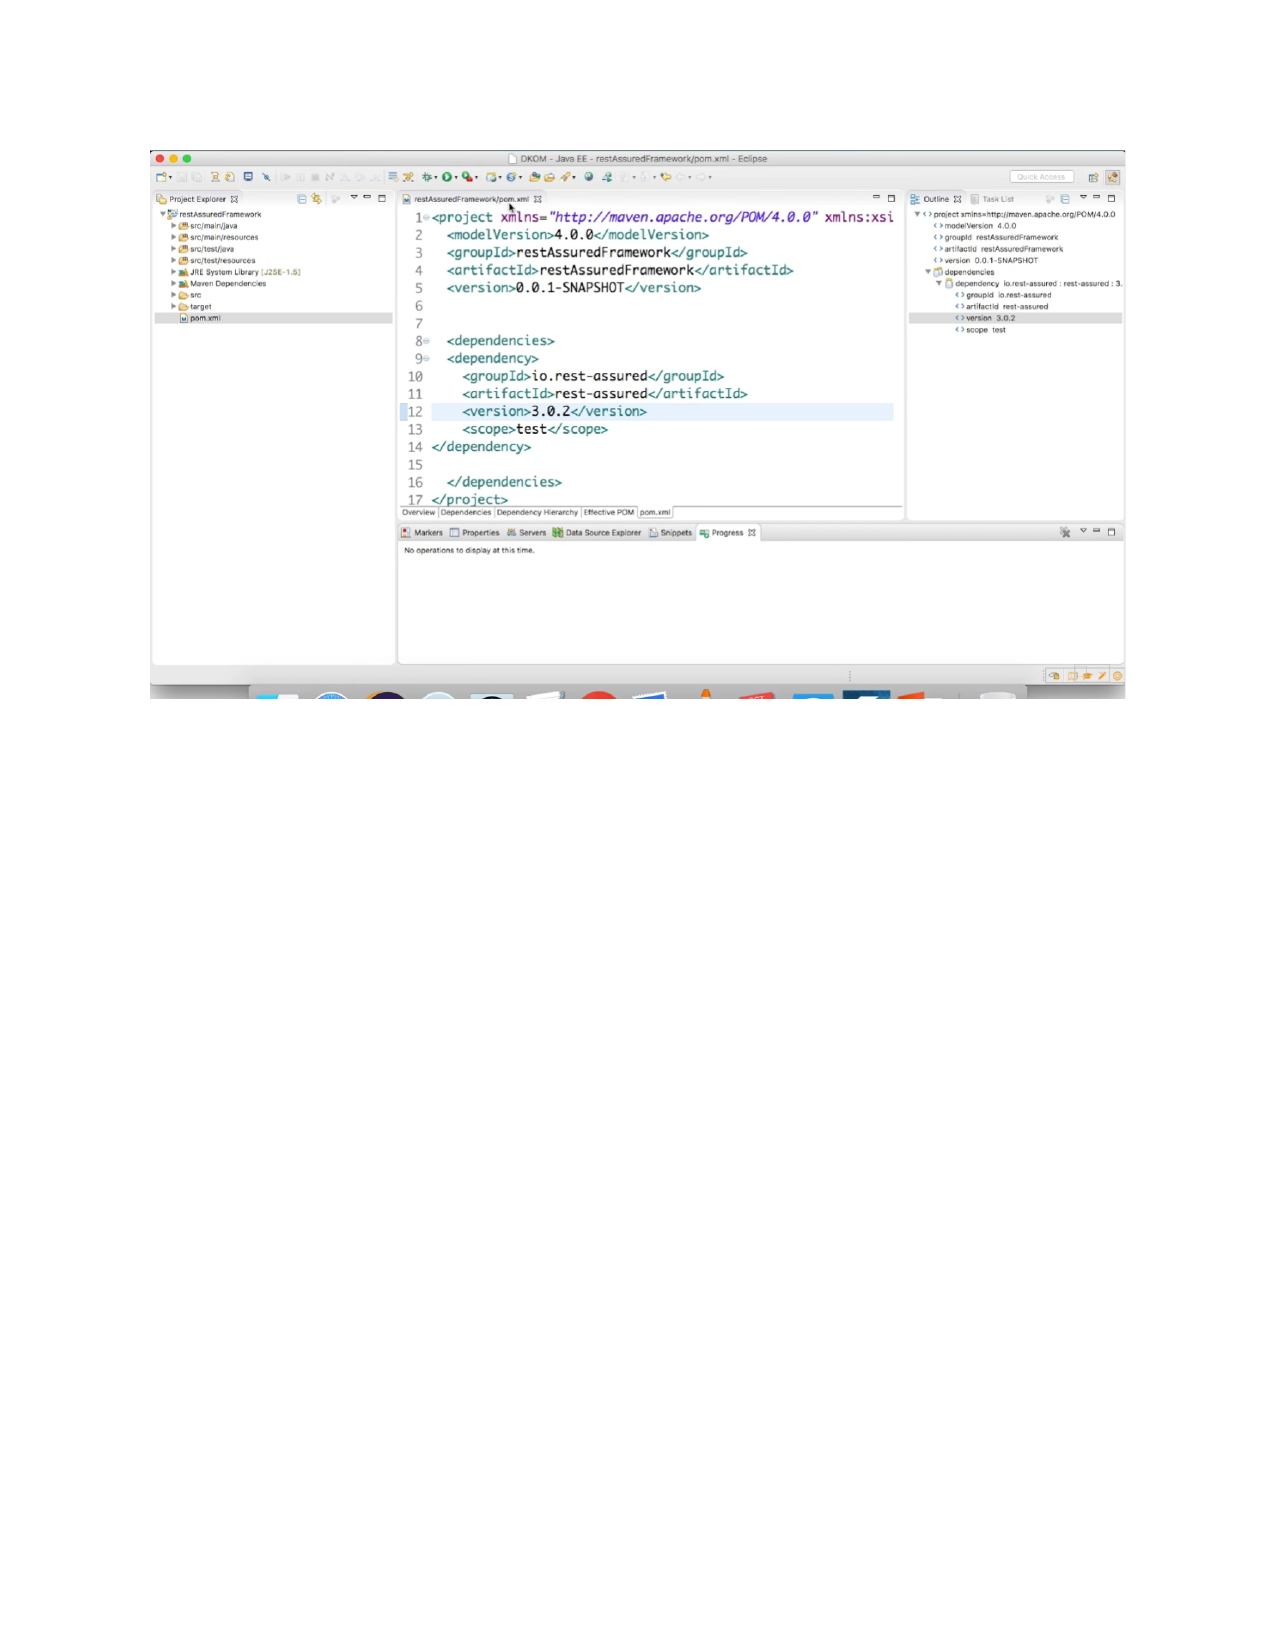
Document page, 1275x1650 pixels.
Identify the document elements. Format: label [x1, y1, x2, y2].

picture [150, 150, 1125, 699]
